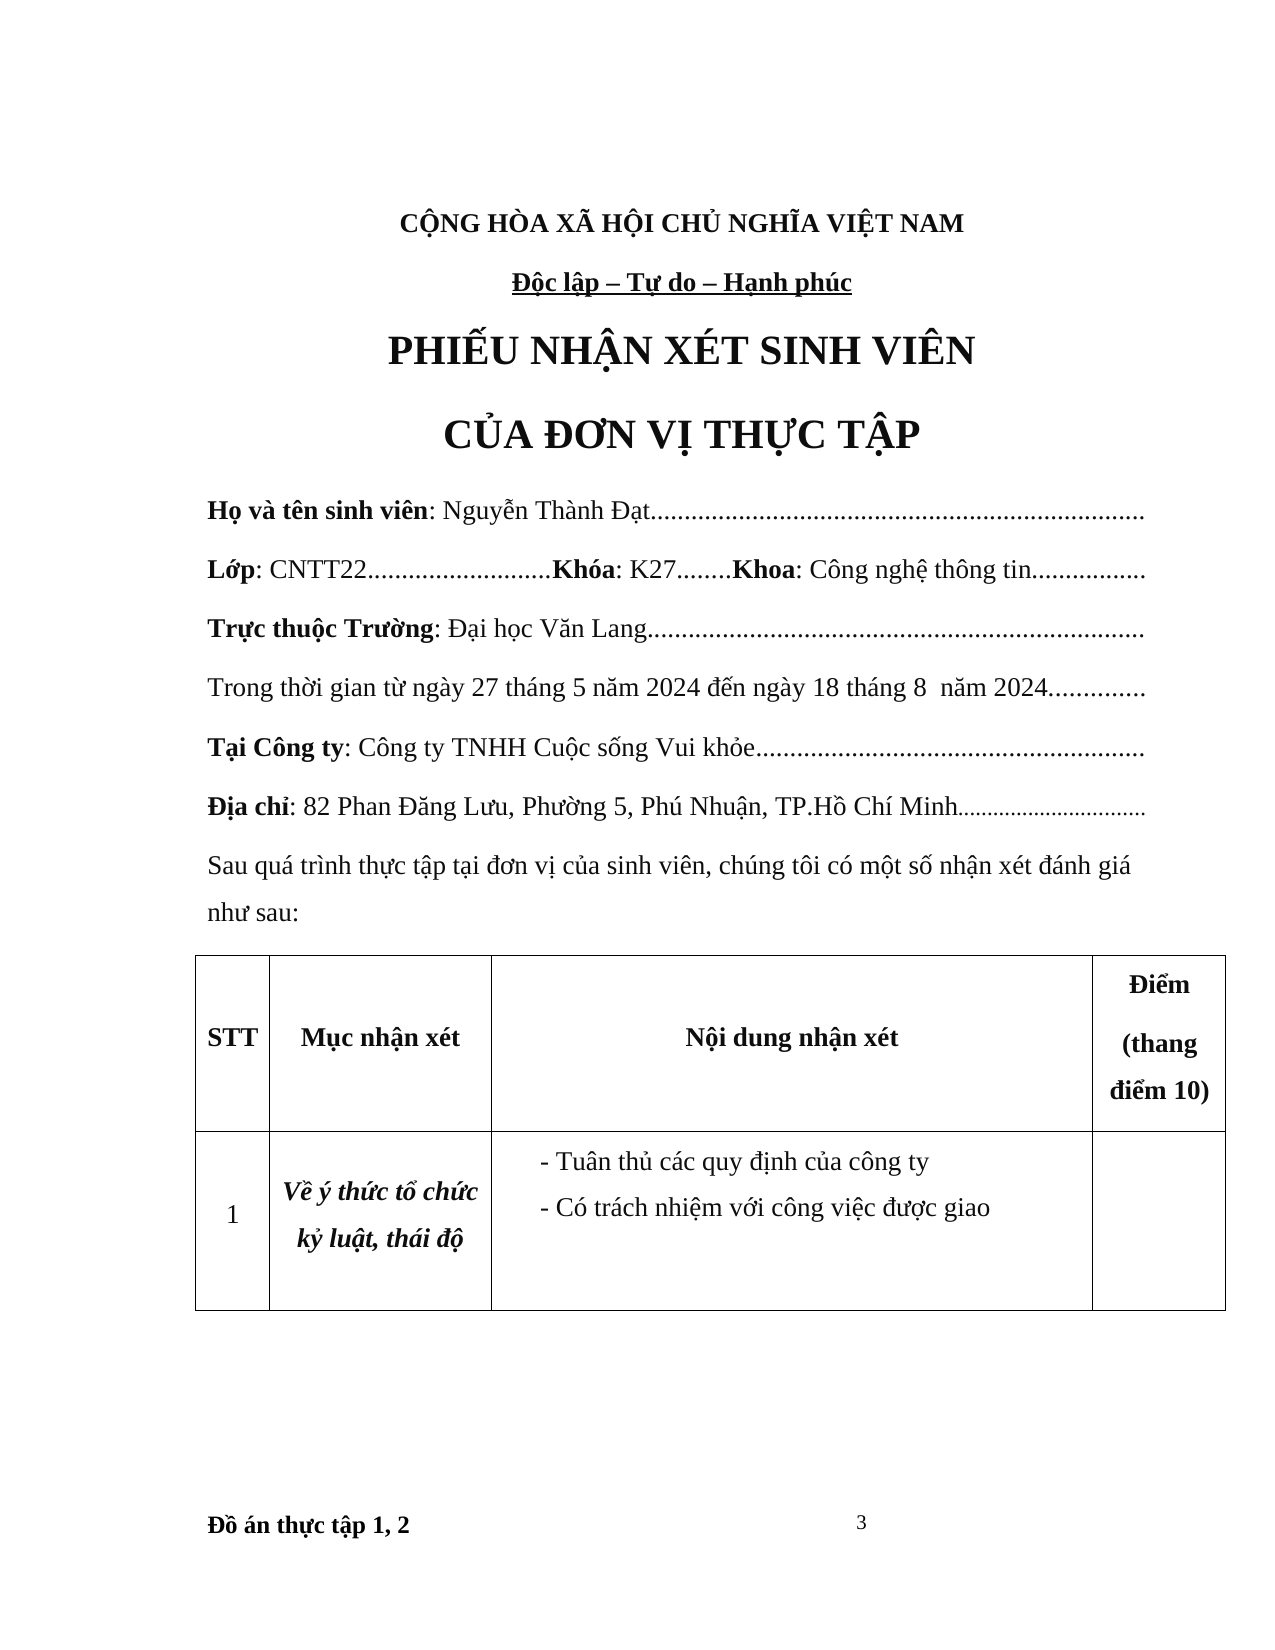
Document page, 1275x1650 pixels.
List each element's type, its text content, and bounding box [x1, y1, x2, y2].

text Độc lập – Tự do – Hạnh phúc [207, 266, 1156, 297]
text Trực thuộc Trường: Đại học Văn Lang [207, 612, 1156, 643]
table_cell [1093, 1132, 1225, 1309]
text Sau quá trình thực tập tại đơn vị của sinh viên, chúng tôi có một số nhận xét đánh giá như sau: [207, 849, 1156, 927]
table_header Điểm (thang điểm 10) [1093, 956, 1225, 1131]
table_header Mục nhận xét [270, 956, 491, 1131]
table_header STT [196, 956, 269, 1131]
text Địa chỉ: 82 Phan Đăng Lưu, Phường 5, Phú Nhuận, TP.Hồ Chí Minh [207, 790, 1156, 821]
text Tại Công ty: Công ty TNHH Cuộc sống Vui khỏe [207, 731, 1156, 762]
text Lớp: CNTT22 Khóa: K27 Khoa: Công nghệ thông tin [207, 553, 1156, 584]
text CỦA ĐƠN VỊ THỰC TẬP [207, 410, 1156, 458]
text CỘNG HÒA XÃ HỘI CHỦ NGHĨA VIỆT NAM [207, 207, 1156, 238]
table_cell Về ý thức tổ chức kỷ luật, thái độ [270, 1132, 491, 1309]
text PHIẾU NHẬN XÉT SINH VIÊN [207, 325, 1156, 373]
table_cell 1 [196, 1132, 269, 1309]
text Trong thời gian từ ngày 27 tháng 5 năm 2024 đến ngày 18 tháng 8 năm 2024 [207, 672, 1156, 703]
text Họ và tên sinh viên: Nguyễn Thành Đạt [207, 494, 1156, 525]
table_header Nội dung nhận xét [492, 956, 1092, 1131]
table_cell - Tuân thủ các quy định của công ty - Có trách nhiệm với công việc được giao [492, 1132, 1092, 1309]
